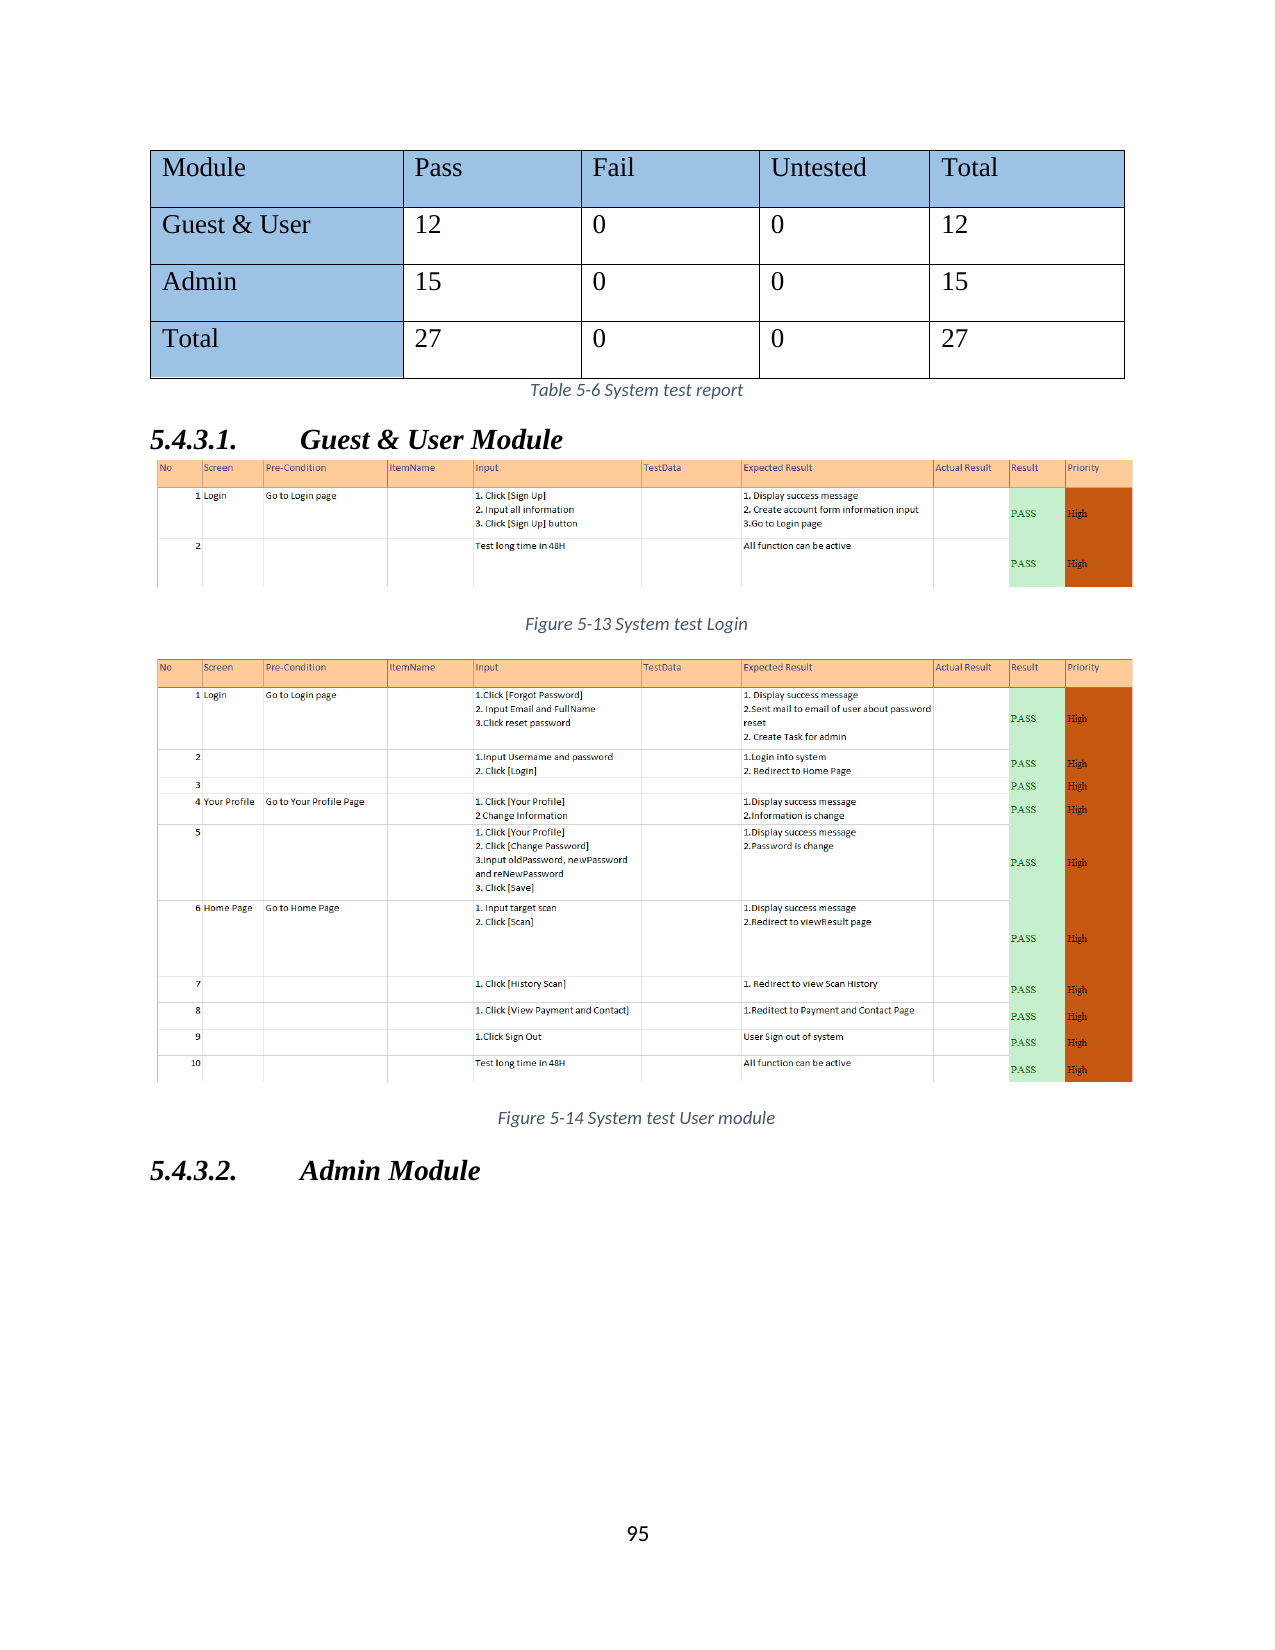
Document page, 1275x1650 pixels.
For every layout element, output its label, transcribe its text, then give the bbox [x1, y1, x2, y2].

table_cell 0 [760, 322, 929, 377]
table_cell 0 [582, 208, 759, 264]
table_cell 27 [404, 322, 581, 377]
table_cell 0 [582, 265, 759, 321]
text Figure 5-14 System test User module [150, 1106, 1125, 1129]
table_header Pass [404, 151, 581, 207]
table_cell 0 [760, 208, 929, 264]
table_cell 15 [930, 265, 1124, 321]
text Table 5-6 System test report [150, 379, 1125, 401]
table_header Untested [760, 151, 929, 207]
table_cell 15 [404, 265, 581, 321]
table_cell Total [151, 322, 403, 377]
list Guest & User Module [150, 422, 1125, 456]
table_header Fail [582, 151, 759, 207]
table_cell 27 [930, 322, 1124, 377]
table_cell 12 [404, 208, 581, 264]
picture [157, 460, 1133, 587]
text Figure 5-13 System test Login [150, 612, 1125, 635]
list Admin Module [150, 1153, 1125, 1187]
table_header Module [151, 151, 403, 207]
table_cell Admin [151, 265, 403, 321]
table_cell 0 [582, 322, 759, 377]
table_cell 0 [760, 265, 929, 321]
table_cell Guest & User [151, 208, 403, 264]
picture [157, 659, 1133, 1082]
table_cell 12 [930, 208, 1124, 264]
table_header Total [930, 151, 1124, 207]
